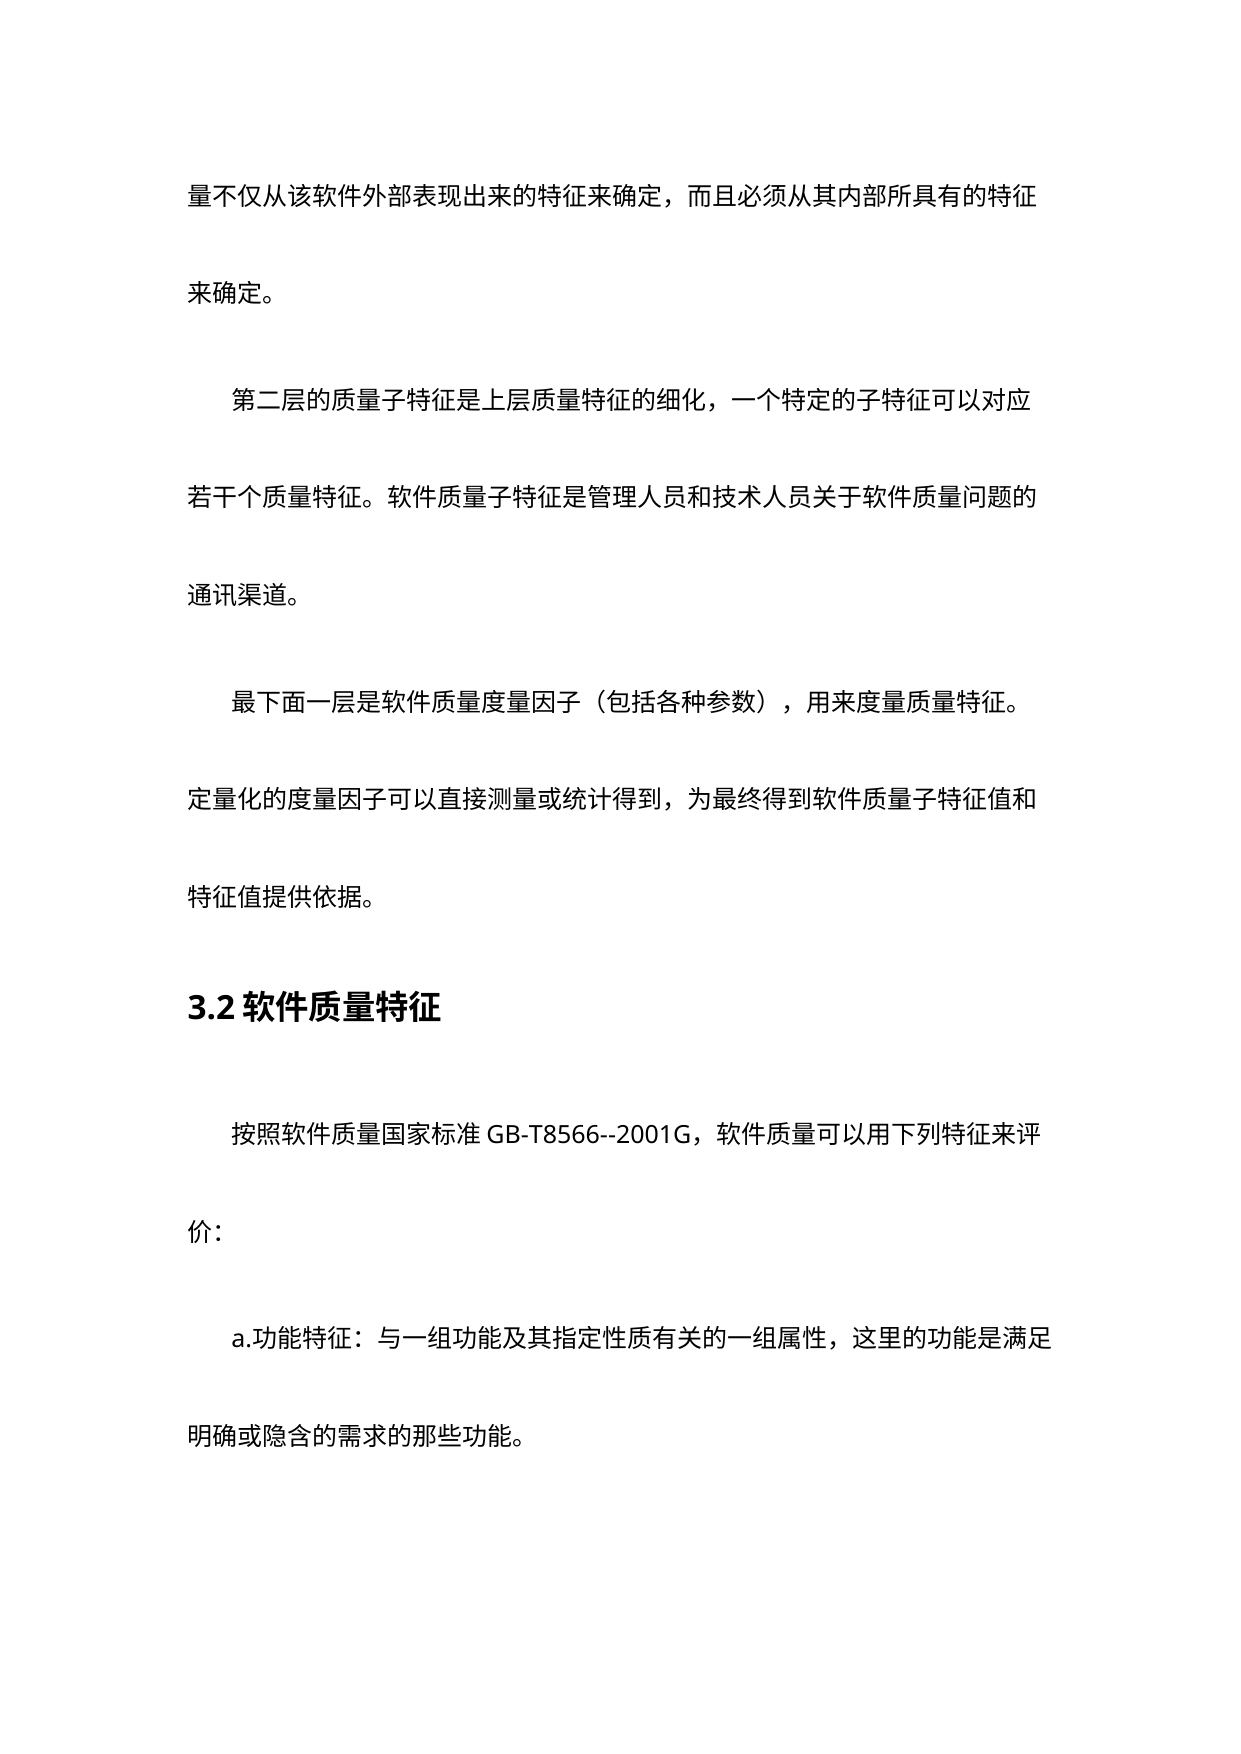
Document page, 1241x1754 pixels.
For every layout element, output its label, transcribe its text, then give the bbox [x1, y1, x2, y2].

text 按照软件质量国家标准GB-T8566--2001G，软件质量可以用下列特征来评价： [187, 1100, 1053, 1263]
text 第二层的质量子特征是上层质量特征的细化，一个特定的子特征可以对应若干个质量特征。软件质量子特征是管理人员和技术人员关于软件质量问题的通讯渠道。 [187, 366, 1053, 626]
text 最下面一层是软件质量度量因子（包括各种参数），用来度量质量特征。定量化的度量因子可以直接测量或统计得到，为最终得到软件质量子特征值和特征值提供依据。 [187, 668, 1053, 928]
subtitle 3.2软件质量特征 [187, 973, 1053, 1038]
text a.功能特征：与一组功能及其指定性质有关的一组属性，这里的功能是满足明确或隐含的需求的那些功能。 [187, 1304, 1053, 1467]
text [187, 162, 1053, 324]
